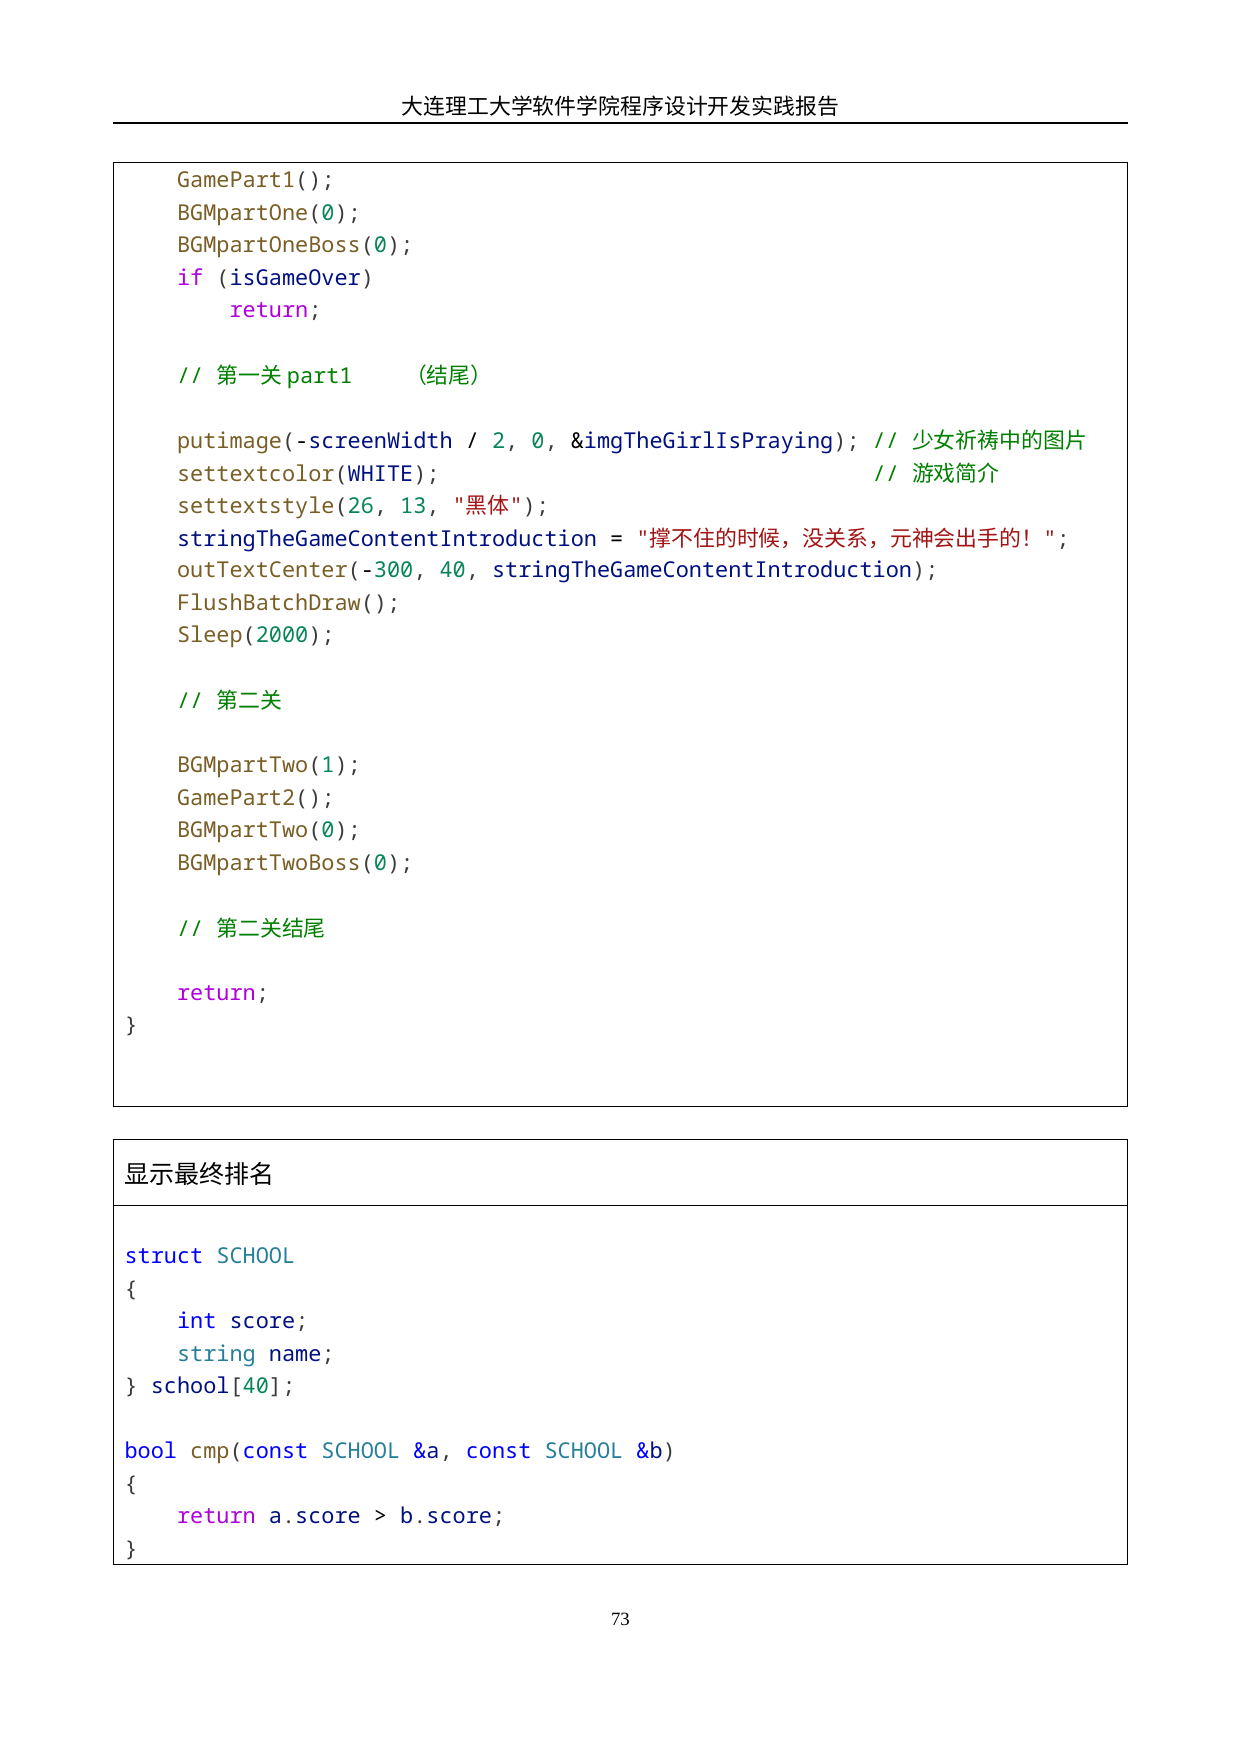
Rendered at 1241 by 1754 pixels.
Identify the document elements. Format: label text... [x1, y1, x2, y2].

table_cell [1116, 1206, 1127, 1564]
table_header 显示最终排名 [114, 1140, 1127, 1205]
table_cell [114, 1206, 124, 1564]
